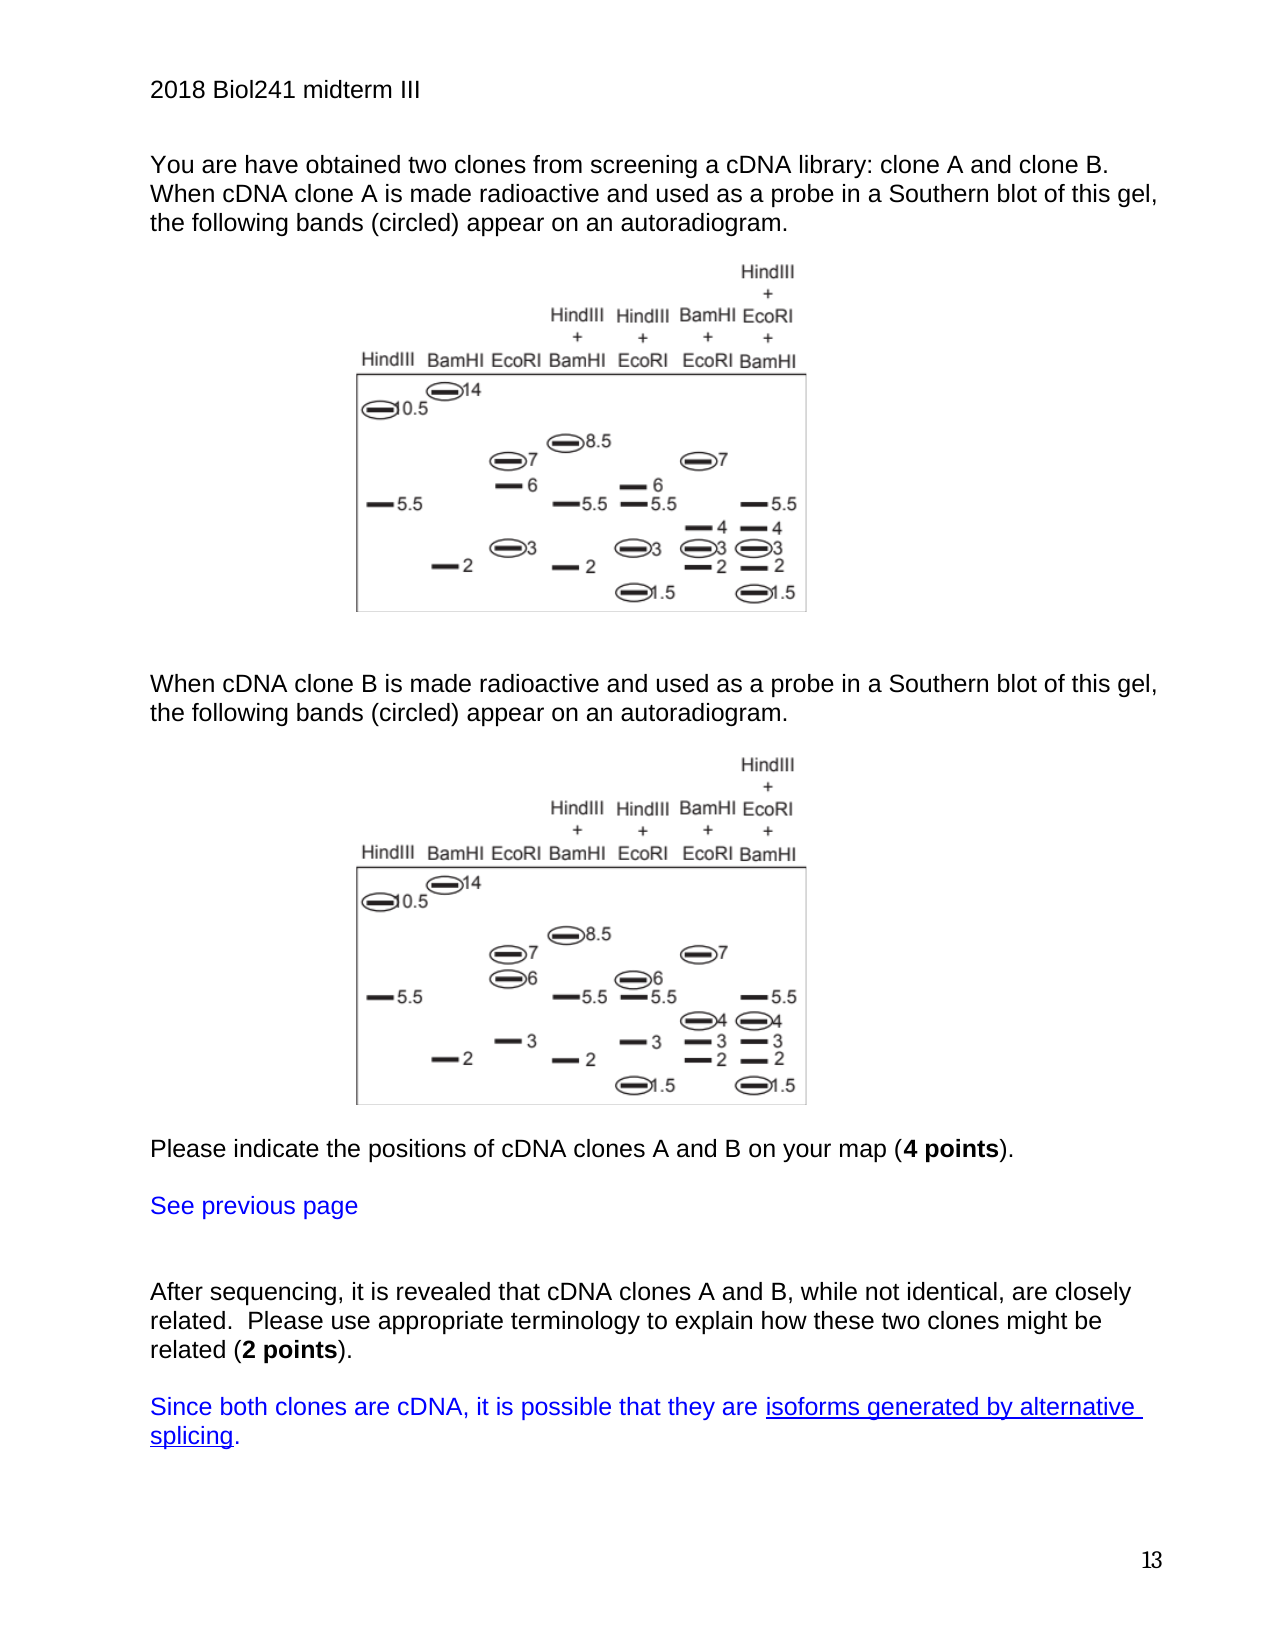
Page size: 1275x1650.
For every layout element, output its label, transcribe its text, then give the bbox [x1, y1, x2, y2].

text When cDNA clone B is made radioactive and used as a probe in a Southern blot of this gel, the following bands (circled) appear on an autoradiogram. [150, 669, 1162, 727]
text Please indicate the positions of cDNA clones A and B on your map (4 points). [150, 1133, 1162, 1162]
text After sequencing, it is revealed that cDNA clones A and B, while not identical, are closely related. Please use appropriate terminology to explain how these two clones might be related (2 points). [150, 1277, 1162, 1363]
text You are have obtained two clones from screening a cDNA library: clone A and clone B. When cDNA clone A is made radioactive and used as a probe in a Southern blot of this gel, the following bands (circled) appear on an autoradiogram. [150, 150, 1162, 236]
text Since both clones are cDNA, it is possible that they are isoforms generated by alternative splicing. [150, 1392, 1162, 1450]
text See previous page [150, 1191, 1162, 1220]
